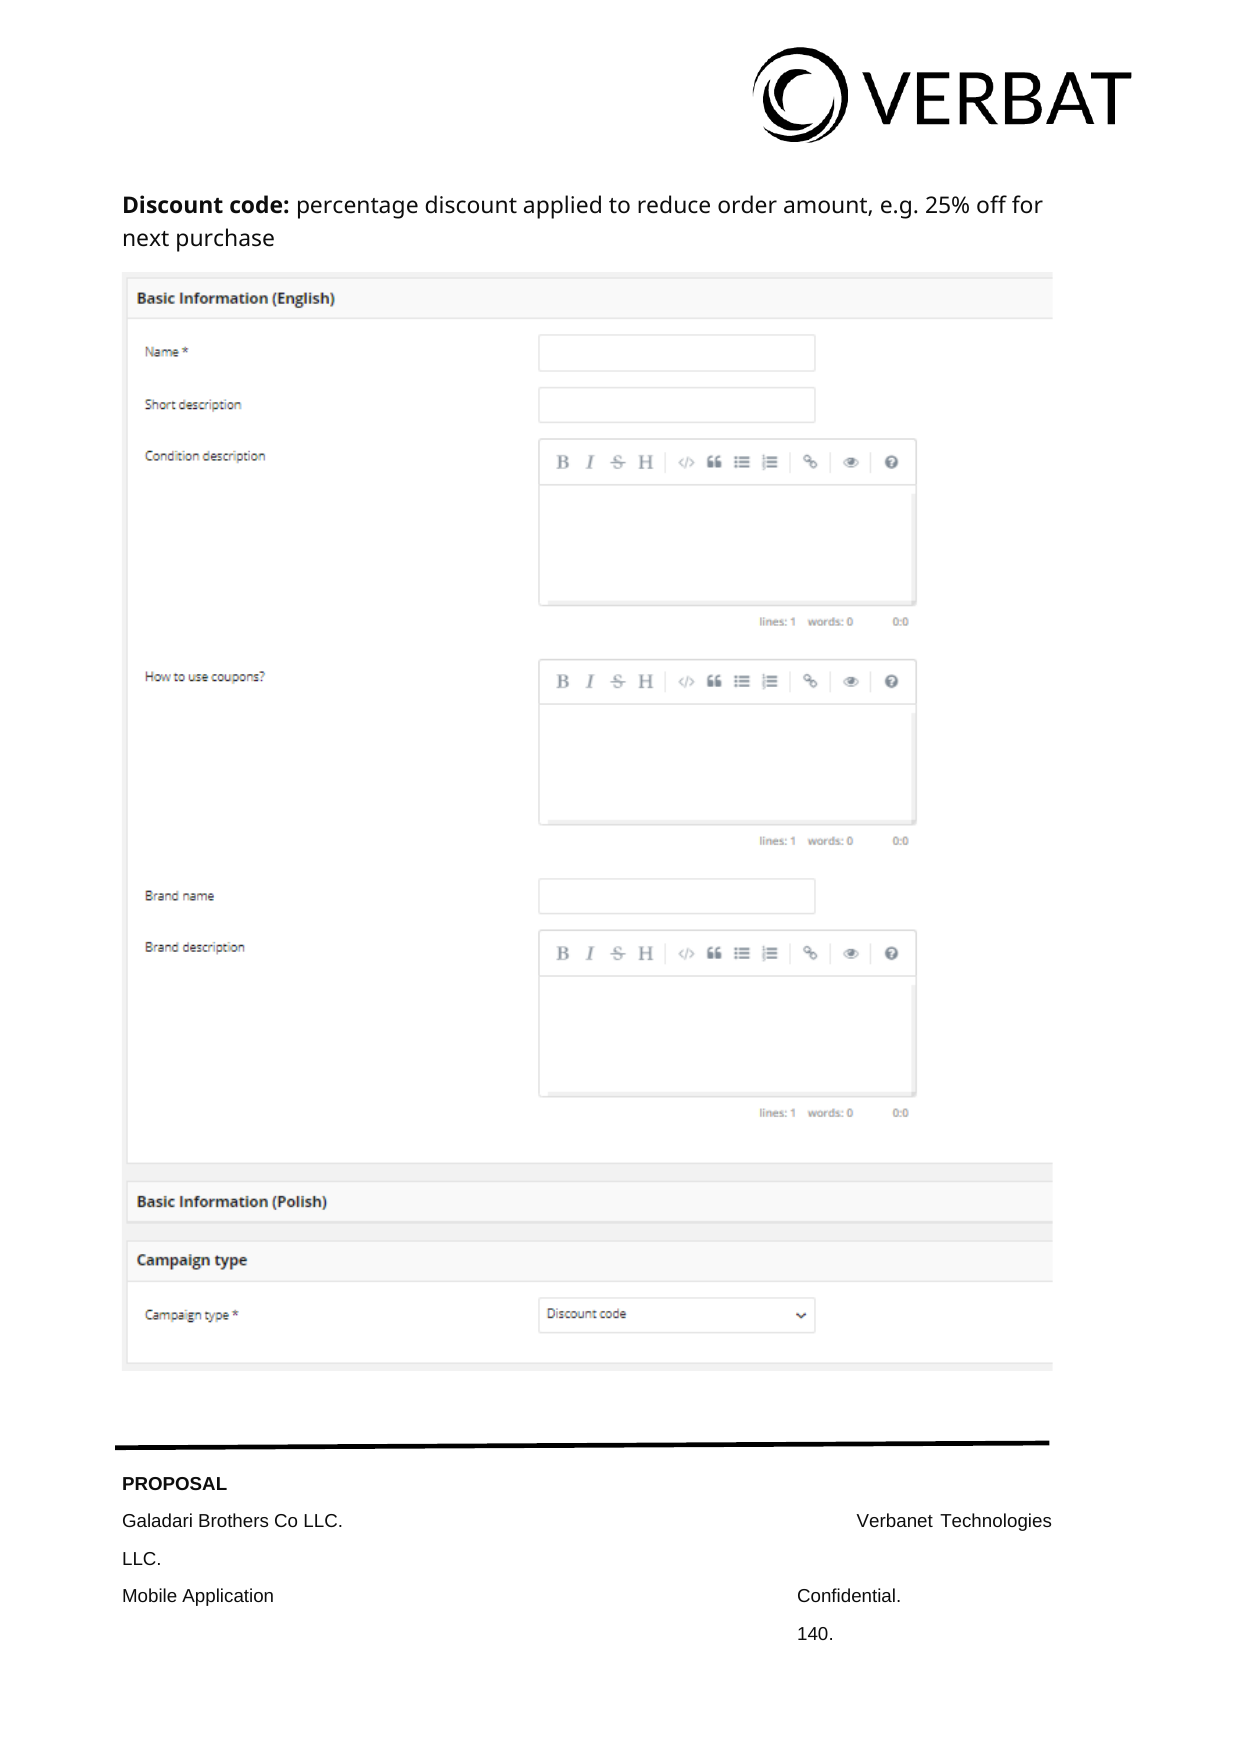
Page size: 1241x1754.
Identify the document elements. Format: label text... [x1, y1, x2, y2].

picture [121, 272, 1053, 1371]
text Discount code: percentage discount applied to reduce order amount, e.g. 25% off for next purchase [122, 188, 1053, 253]
picture [748, 42, 1136, 142]
